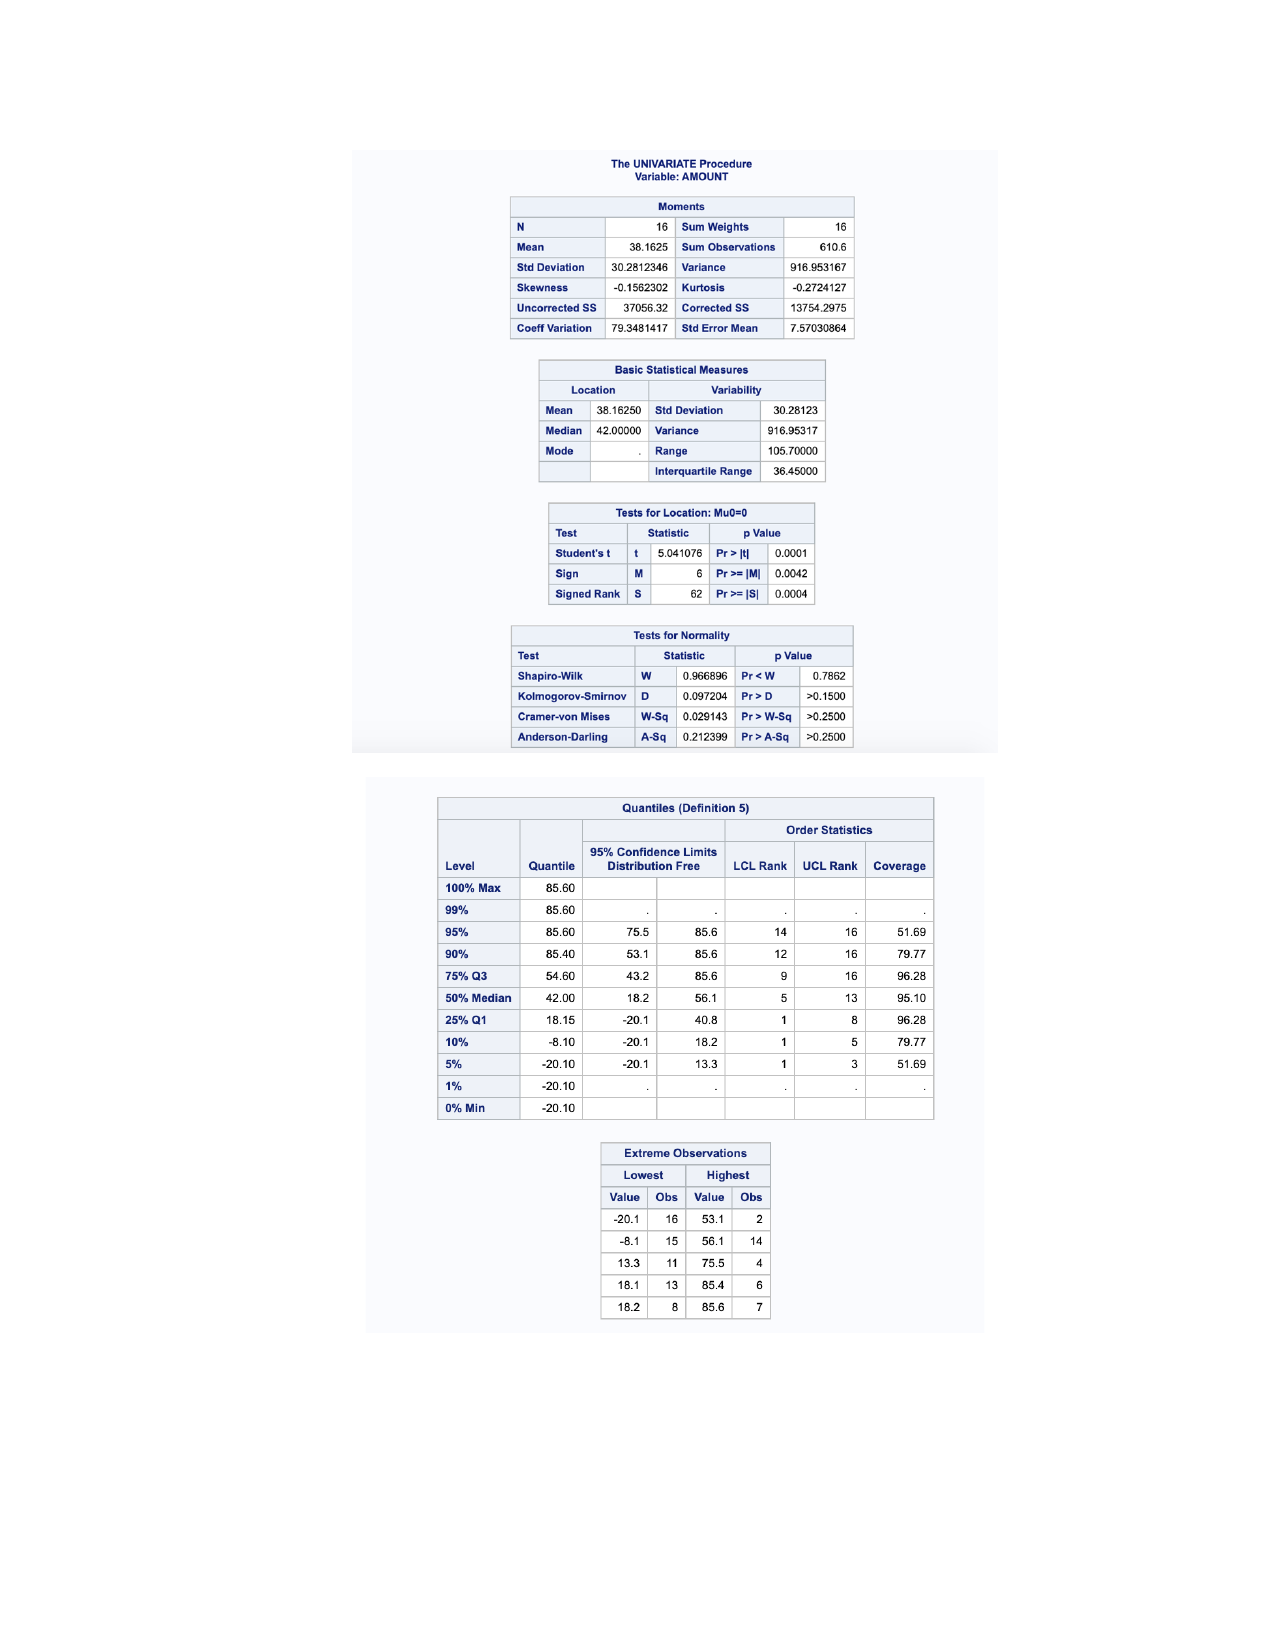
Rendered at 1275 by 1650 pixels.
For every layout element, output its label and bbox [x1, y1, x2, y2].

picture [352, 150, 998, 753]
picture [365, 777, 985, 1333]
